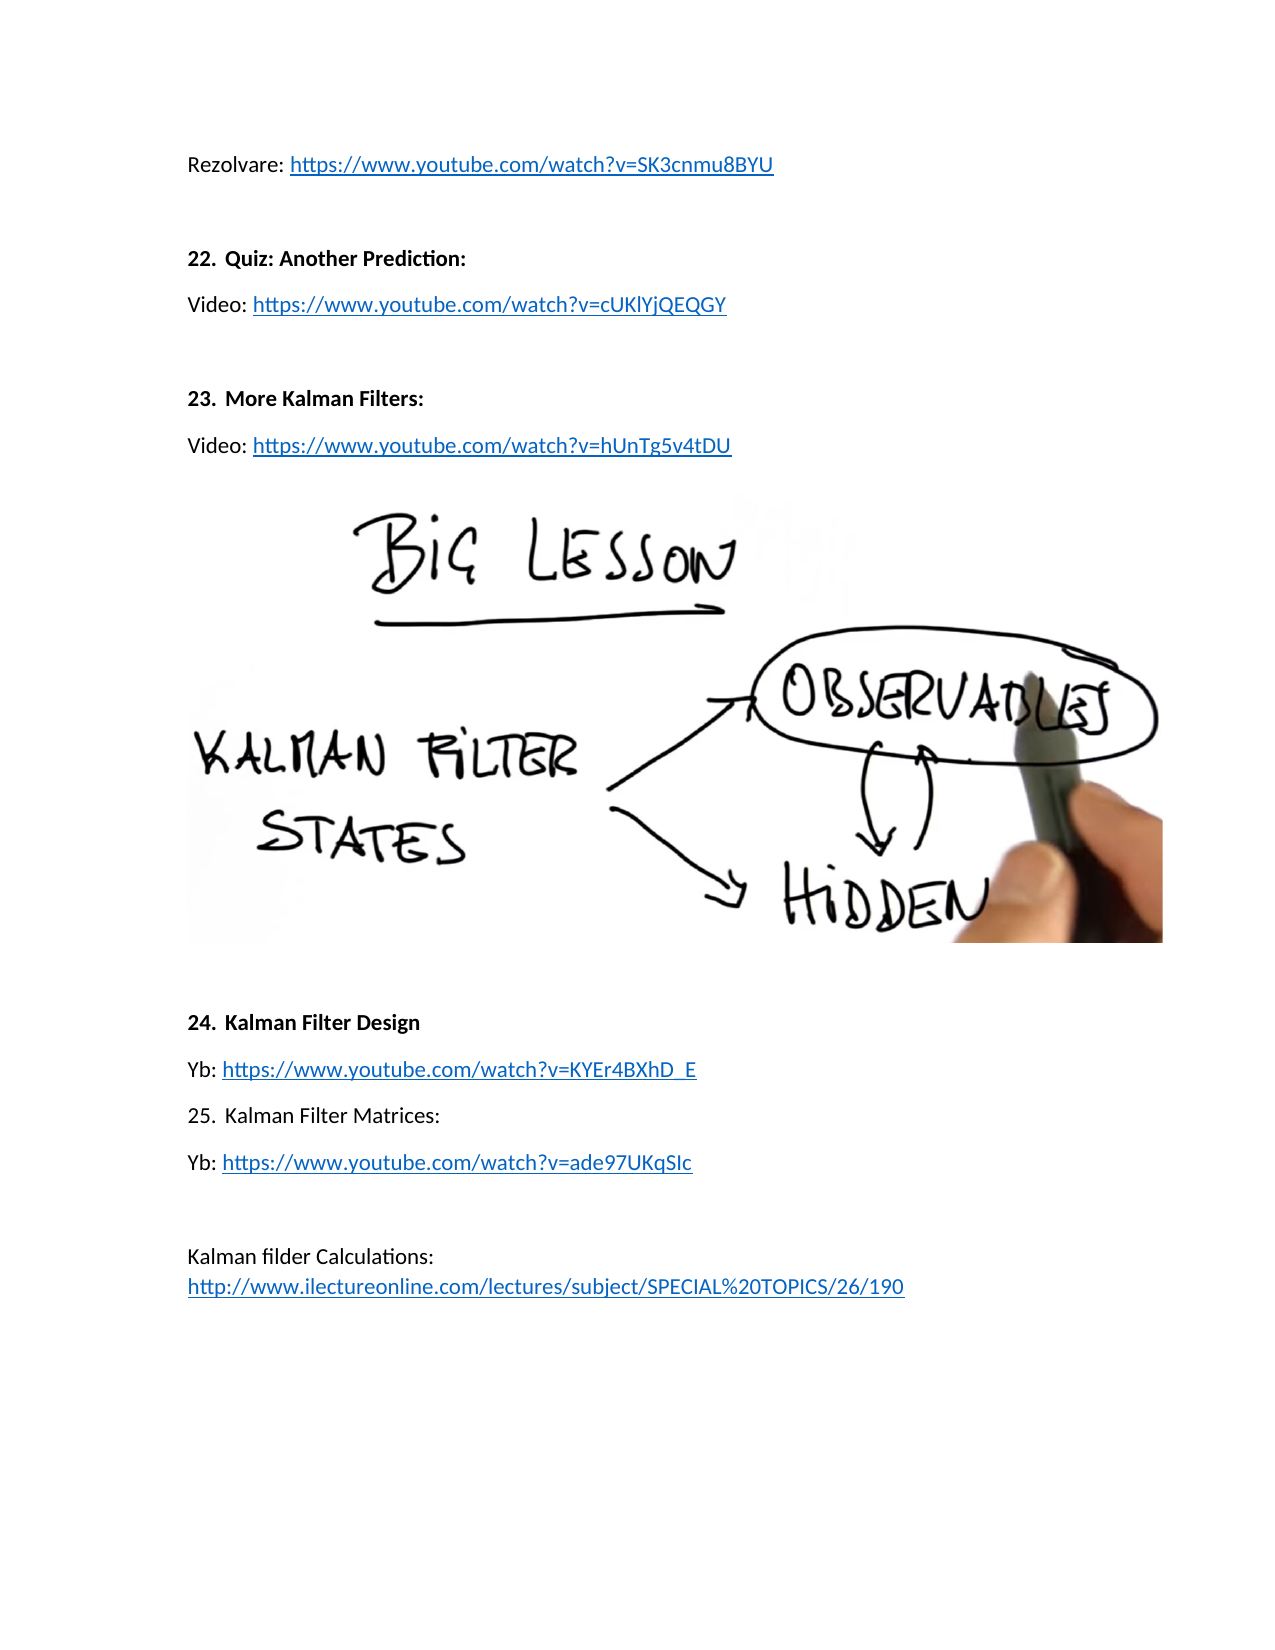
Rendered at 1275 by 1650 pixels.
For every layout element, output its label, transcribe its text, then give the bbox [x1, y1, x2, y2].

list More Kalman Filters: [187, 384, 1125, 412]
text Yb: https://www.youtube.com/watch?v=KYEr4BXhD_E [187, 1055, 1125, 1083]
text Yb: https://www.youtube.com/watch?v=ade97UKqSIc [187, 1148, 1125, 1177]
picture [187, 478, 1163, 943]
text Kalman filder Calculations: http://www.ilectureonline.com/lectures/subject/SPECIAL%20TOPICS/26/190 [187, 1242, 1125, 1301]
text Video: https://www.youtube.com/watch?v=cUKlYjQEQGY [187, 291, 1125, 319]
list Kalman Filter Matrices: [187, 1102, 1125, 1130]
list Kalman Filter Design [187, 1008, 1125, 1036]
text Video: https://www.youtube.com/watch?v=hUnTg5v4tDU [187, 431, 1125, 459]
text Rezolvare: https://www.youtube.com/watch?v=SK3cnmu8BYU [187, 150, 1125, 178]
list Quiz: Another Prediction: [187, 244, 1125, 272]
